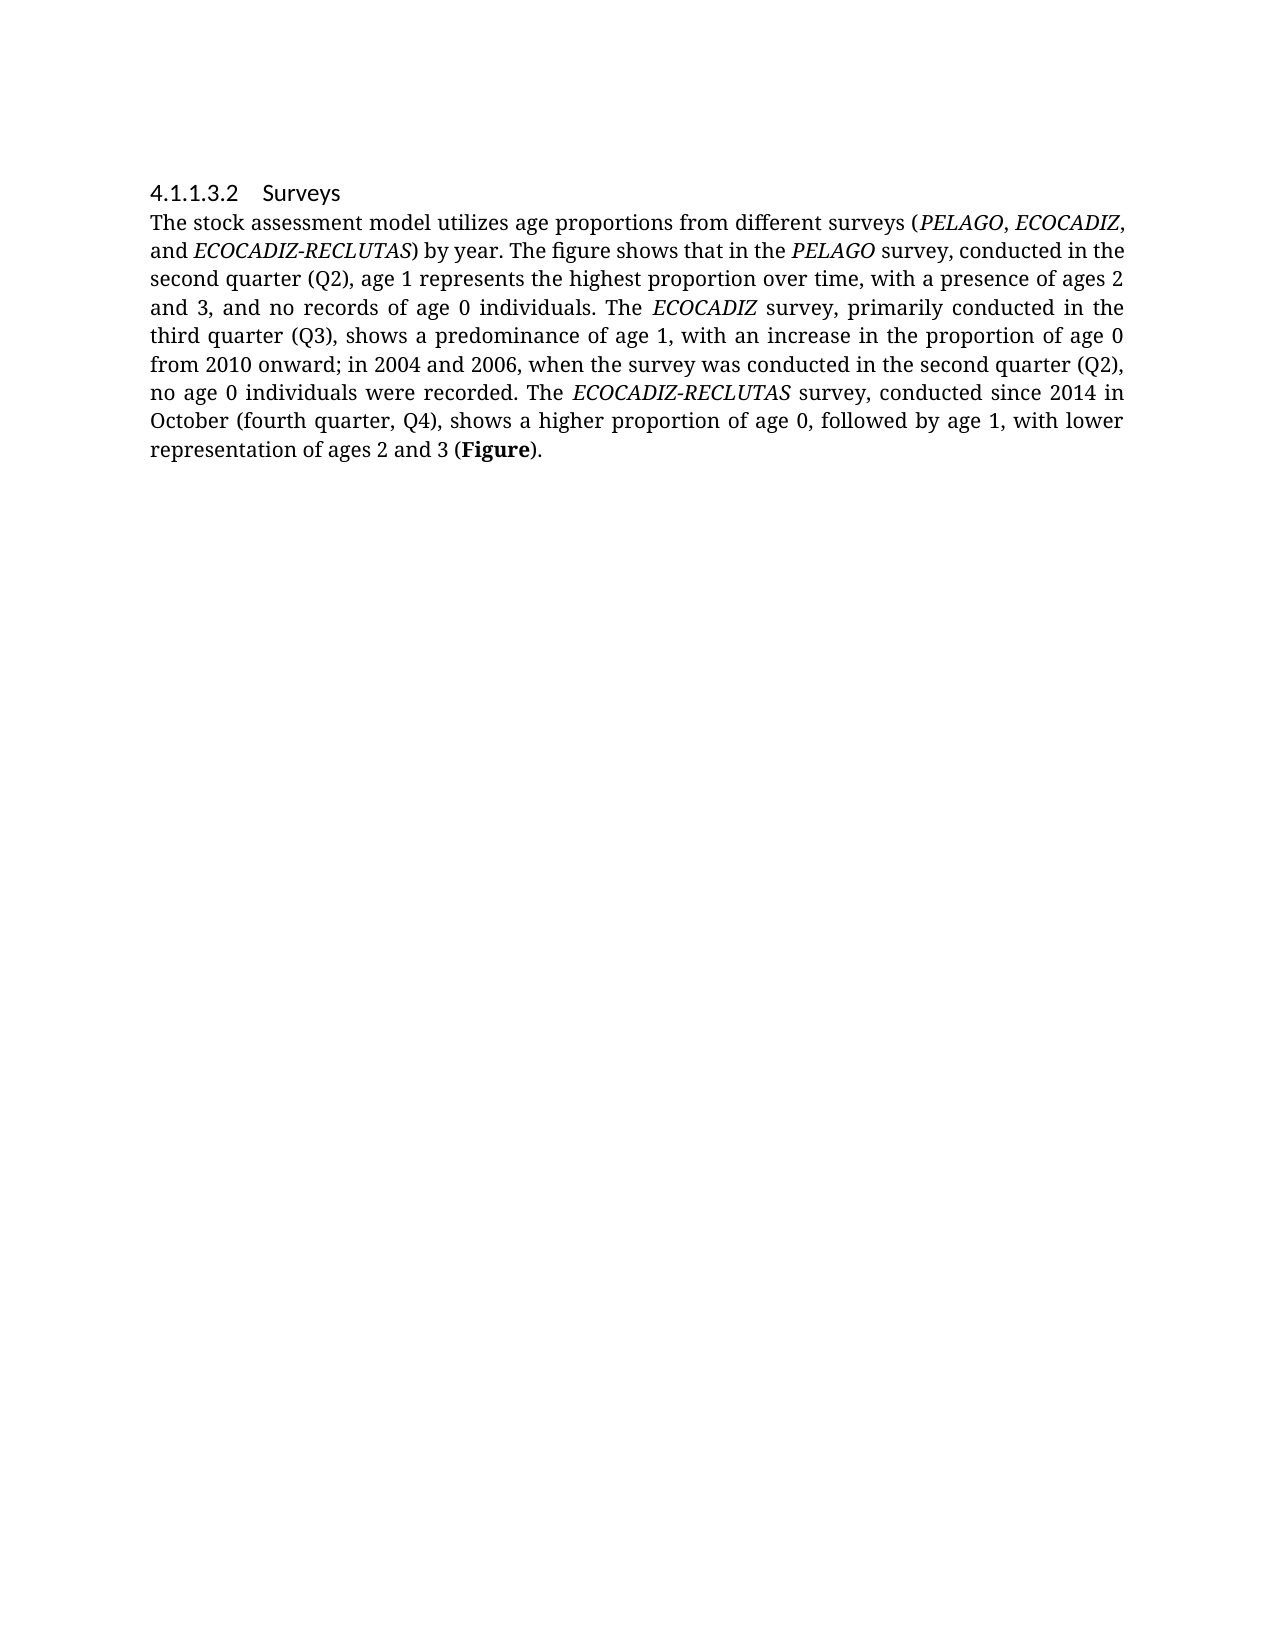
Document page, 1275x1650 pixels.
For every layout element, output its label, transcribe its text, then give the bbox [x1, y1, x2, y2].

subtitle Surveys [150, 177, 1125, 208]
